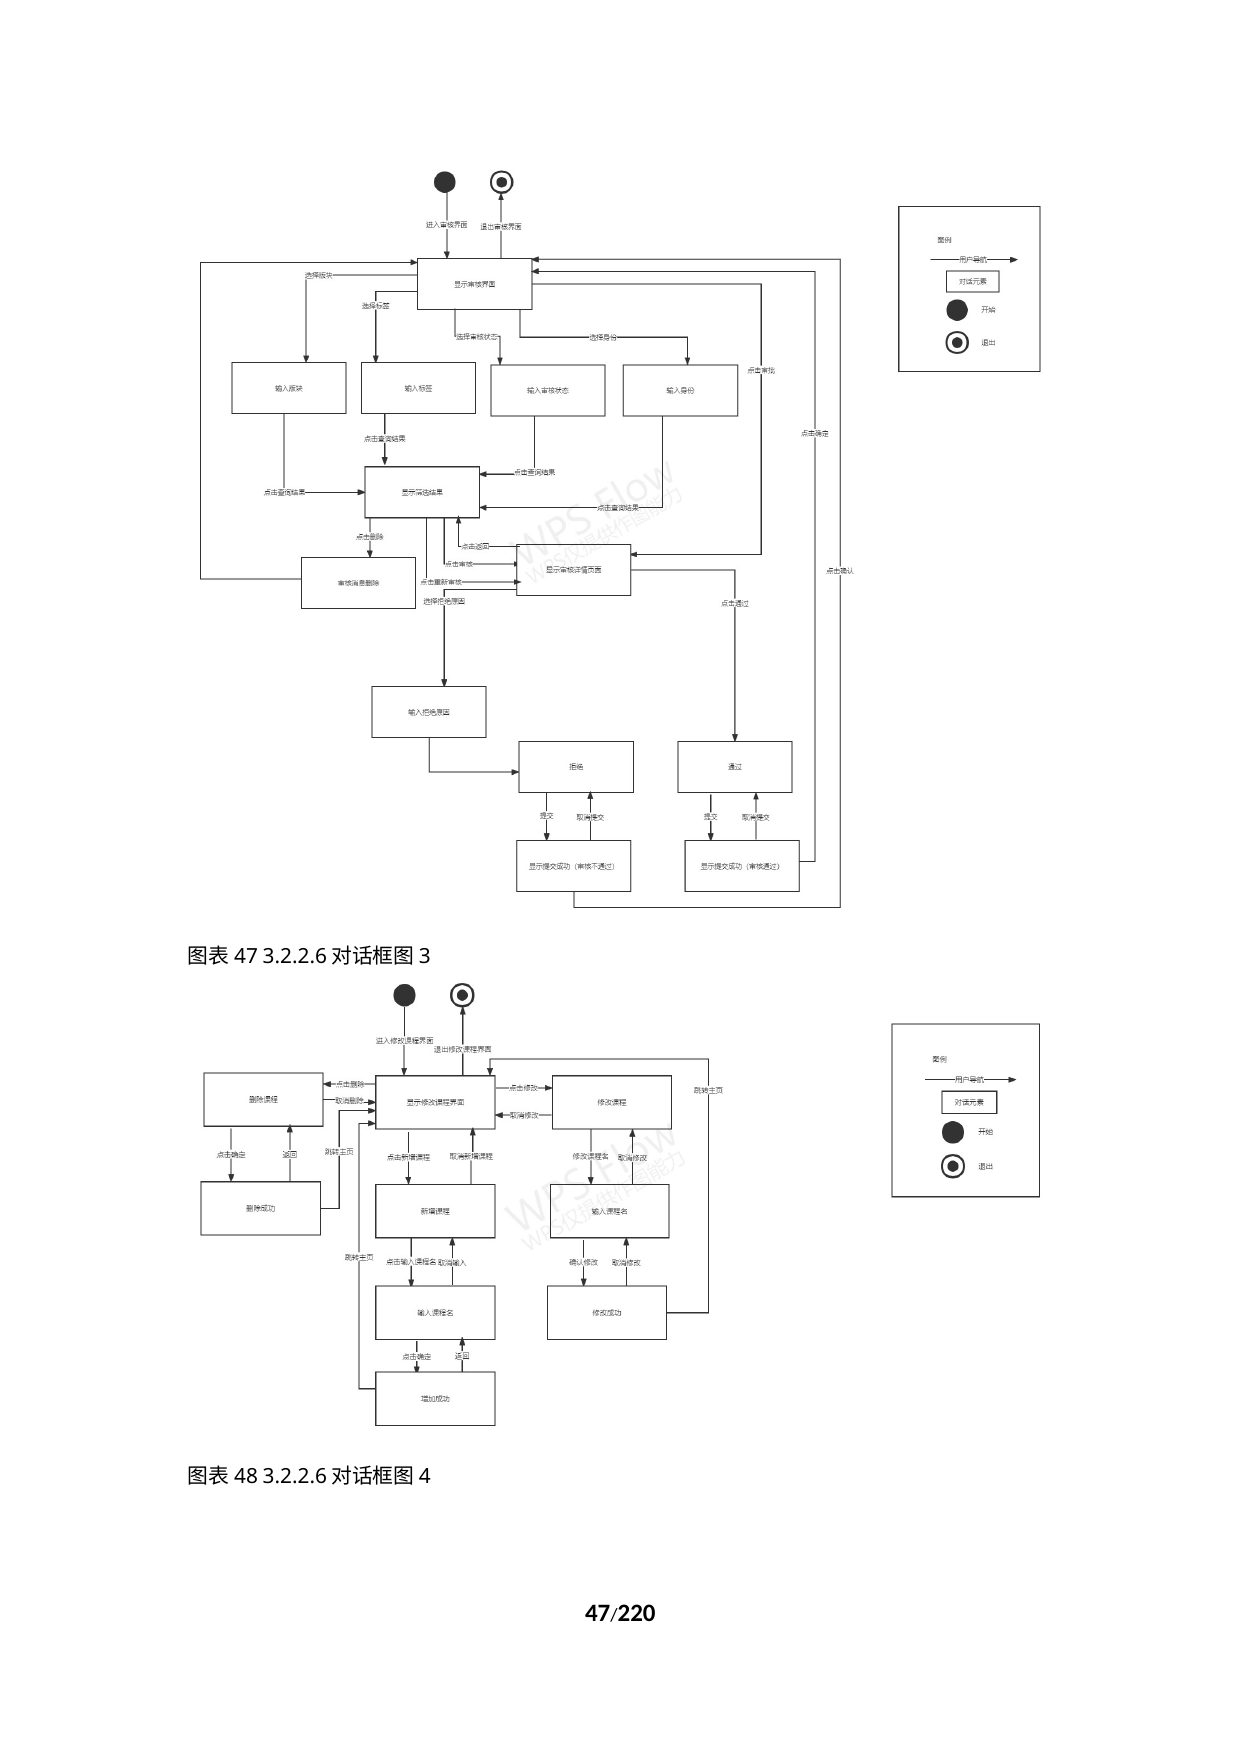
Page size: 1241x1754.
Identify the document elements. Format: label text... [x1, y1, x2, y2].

picture [187, 158, 1053, 920]
text 图表 48 3.2.2.6对话框图4 [187, 1458, 1053, 1491]
picture [187, 971, 1053, 1439]
text 图表 47 3.2.2.6对话框图3 [187, 938, 1053, 971]
